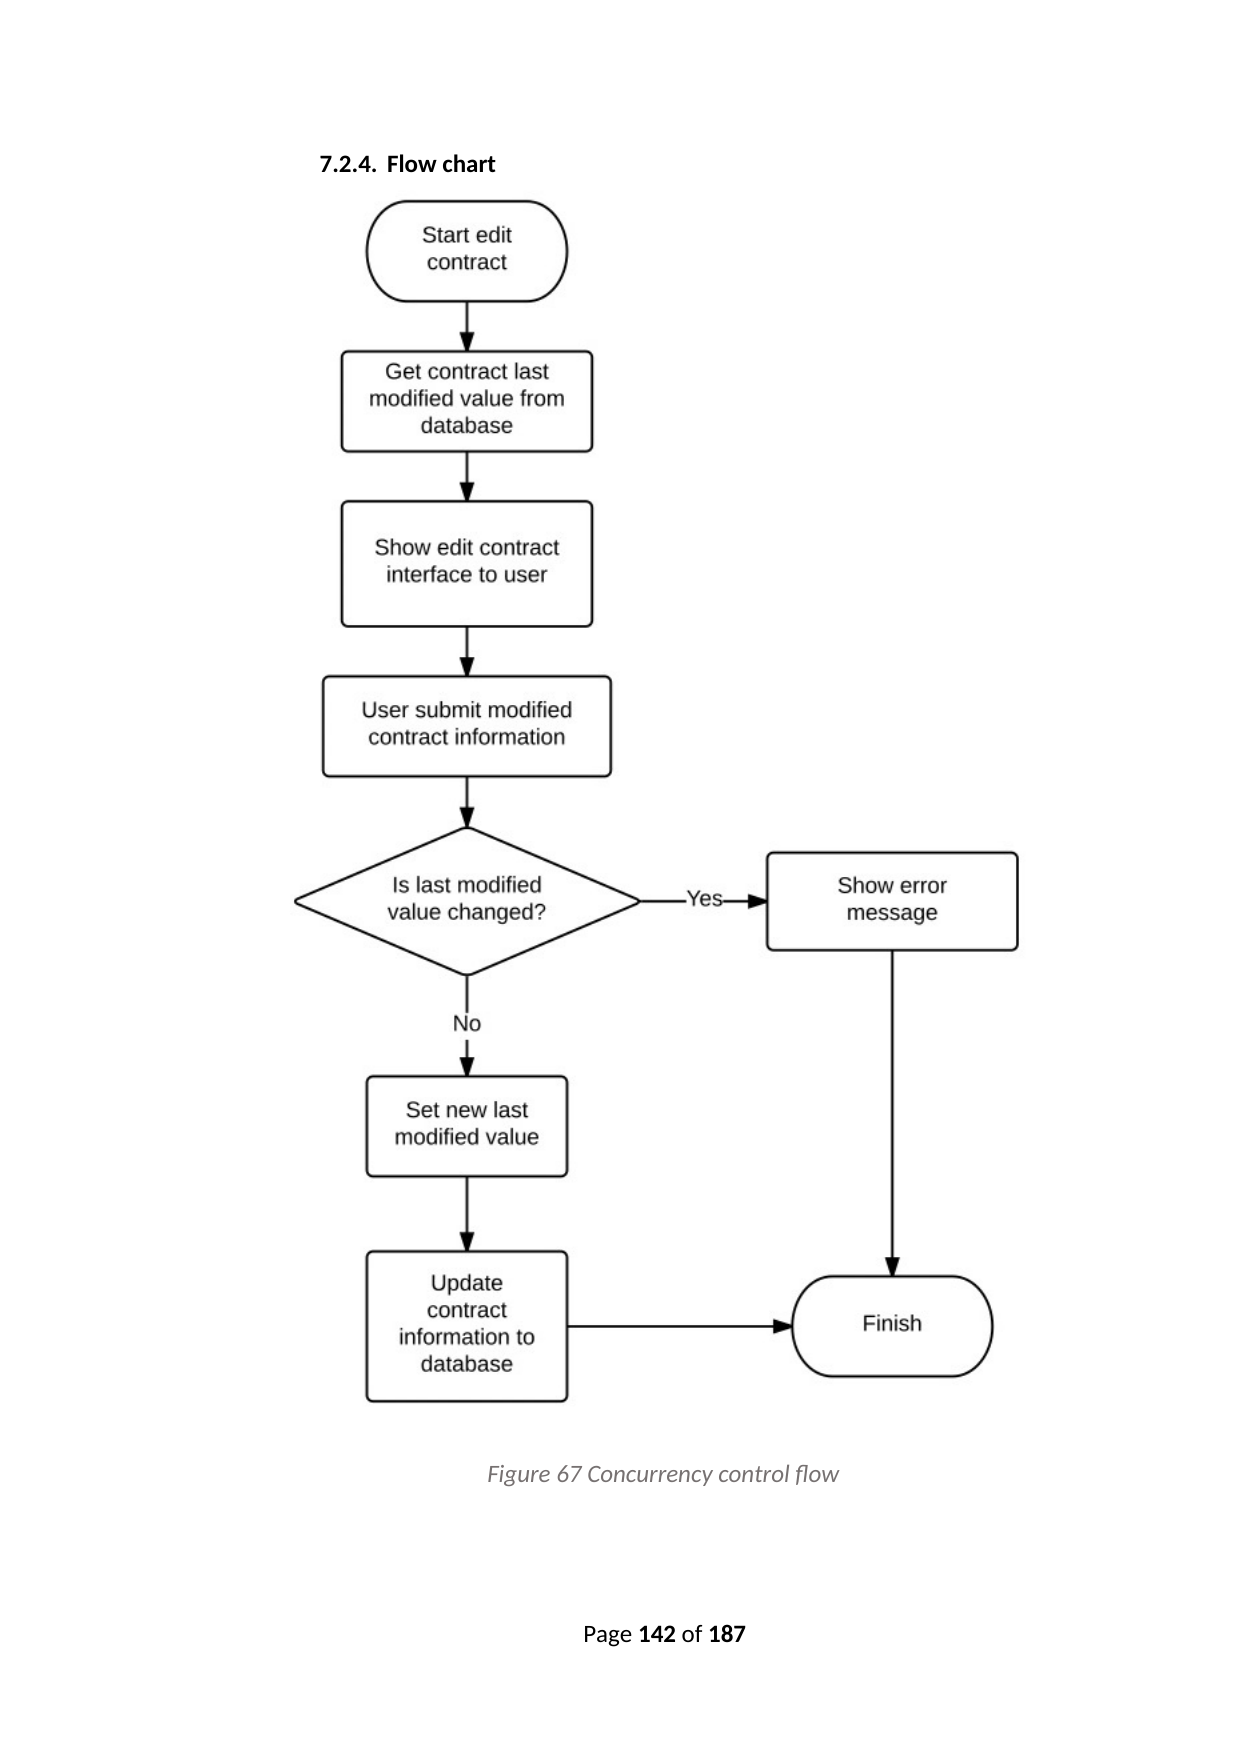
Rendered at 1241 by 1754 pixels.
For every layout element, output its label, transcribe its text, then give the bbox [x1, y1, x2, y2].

picture [289, 180, 1039, 1440]
subtitle Flow chart [319, 148, 1122, 178]
text Figure 67 Concurrency control flow [207, 1458, 1122, 1489]
